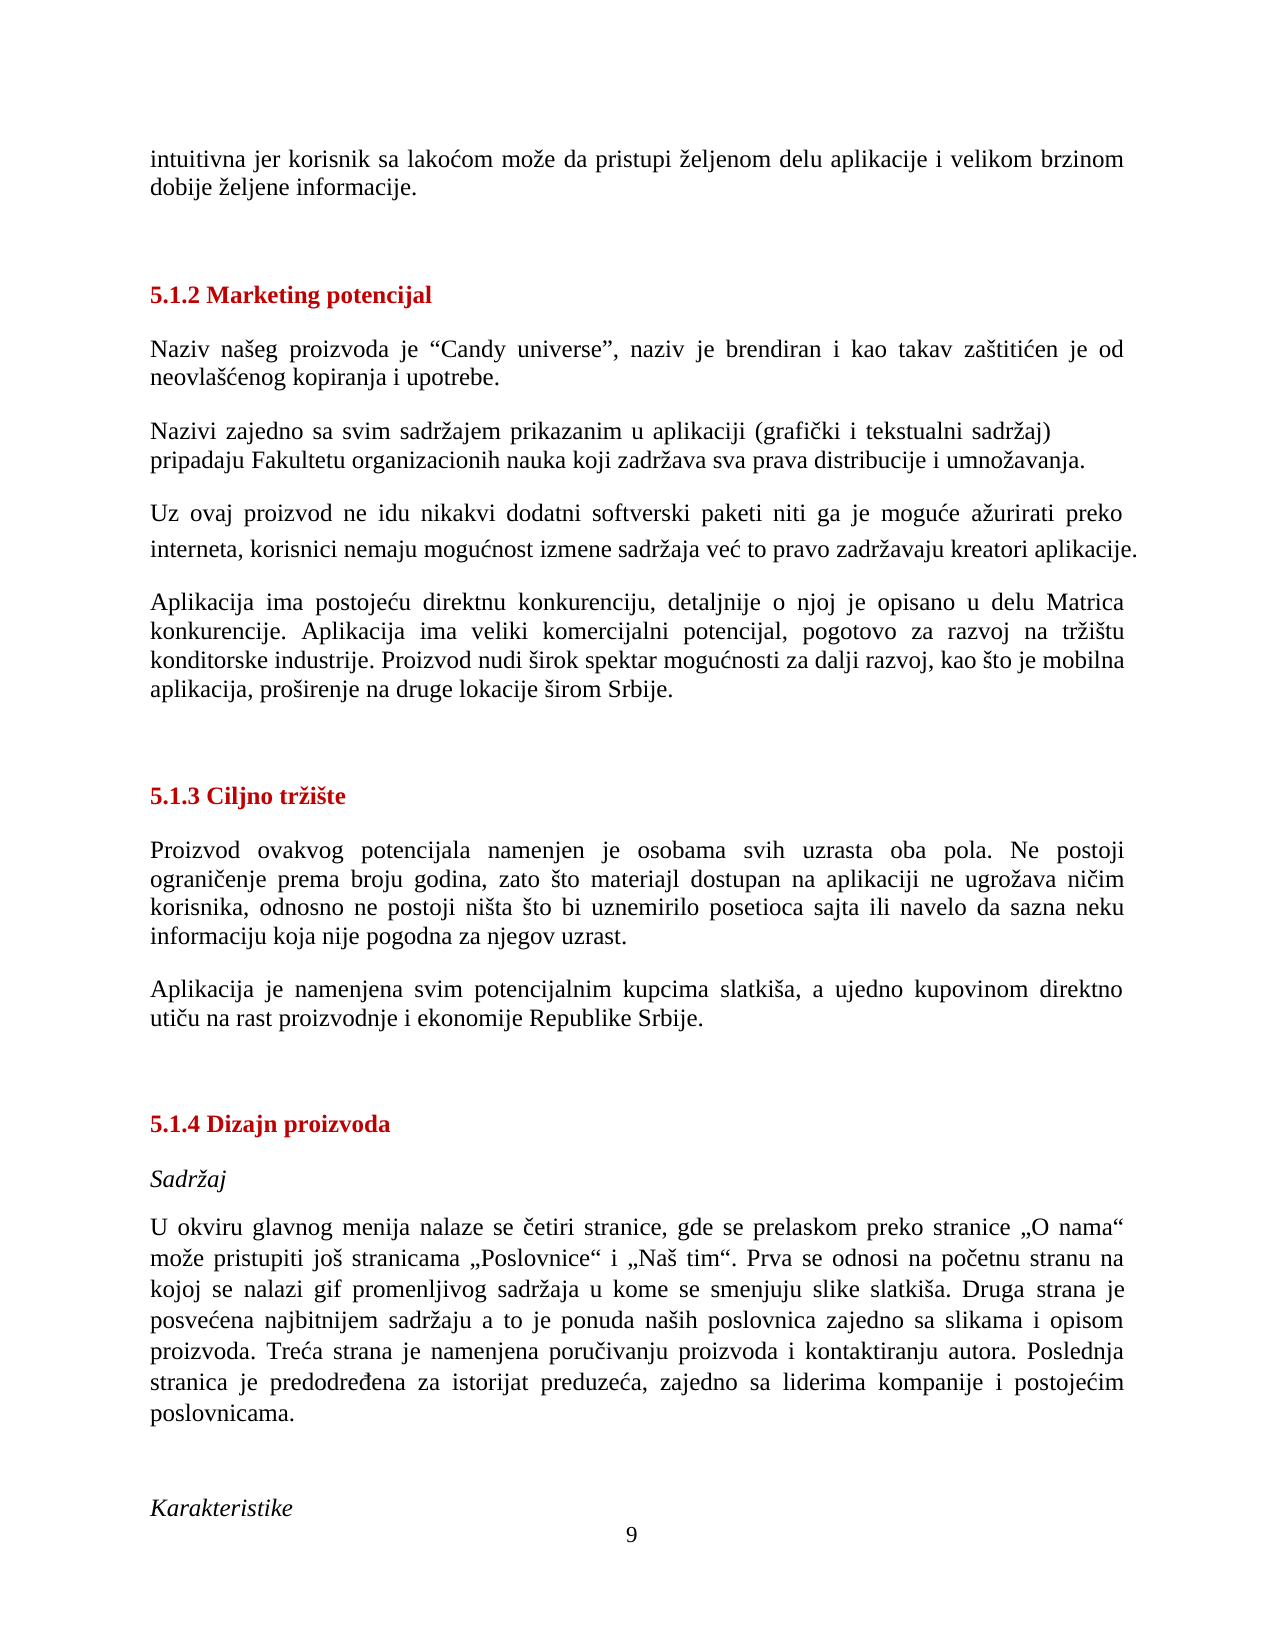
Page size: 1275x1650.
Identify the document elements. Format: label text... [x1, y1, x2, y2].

text Uz ovaj proizvod ne idu nikakvi dodatni softverski paketi niti ga je moguće ažurirati preko [150, 498, 1225, 527]
subtitle Marketing potencijal [150, 280, 1225, 309]
text U okviru glavnog menija nalaze se četiri stranice, gde se prelaskom preko stranice „O nama“ može pristupiti još stranicama „Poslovnice“ i „Naš tim“. Prva se odnosi na početnu stranu na kojoj se nalazi gif promenljivog sadržaja u kome se smenjuju slike slatkiša. Druga strana je posvećena najbitnijem sadržaju a to je ponuda naših poslovnica zajedno sa slikama i opisom proizvoda. Treća strana je namenjena poručivanju proizvoda i kontaktiranju autora. Poslednja stranica je predodređena za istorijat preduzeća, zajedno sa liderima kompanije i postojećim poslovnicama. [150, 1212, 1125, 1427]
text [150, 144, 1125, 201]
text Proizvod ovakvog potencijala namenjen je osobama svih uzrasta oba pola. Ne postoji ograničenje prema broju godina, zato što materiajl dostupan na aplikaciji ne ugrožava ničim korisnika, odnosno ne postoji ništa što bi uznemirilo posetioca sajta ili navelo da sazna neku informaciju koja nije pogodna za njegov uzrast. [150, 835, 1125, 950]
subtitle Dizajn proizvoda [150, 1109, 1225, 1138]
text Nazivi zajedno sa svim sadržajem prikazanim u aplikaciji (grafički i tekstualni sadržaj) pripadaju Fakultetu organizacionih nauka koji zadržava sva prava distribucije i umnožavanja. [150, 416, 1133, 474]
text Aplikacija je namenjena svim potencijalnim kupcima slatkiša, a ujedno kupovinom direktno utiču na rast proizvodnje i ekonomije Republike Srbije. [150, 974, 1124, 1032]
subtitle Ciljno tržište [150, 781, 1225, 810]
text interneta, korisnici nemaju mogućnost izmene sadržaja već to pravo zadržavaju kreatori aplikacije. [150, 534, 1225, 562]
text Naziv našeg proizvoda je “Candy universe”, naziv je brendiran i kao takav zaštitićen je od neovlašćenog kopiranja i upotrebe. [150, 334, 1124, 391]
text Karakteristike [150, 1493, 1225, 1522]
text Sadržaj [150, 1164, 1225, 1193]
text Aplikacija ima postojeću direktnu konkurenciju, detaljnije o njoj je opisano u delu Matrica konkurencije. Aplikacija ima veliki komercijalni potencijal, pogotovo za razvoj na tržištu konditorske industrije. Proizvod nudi širok spektar mogućnosti za dalji razvoj, kao što je mobilna aplikacija, proširenje na druge lokacije širom Srbije. [150, 587, 1125, 702]
